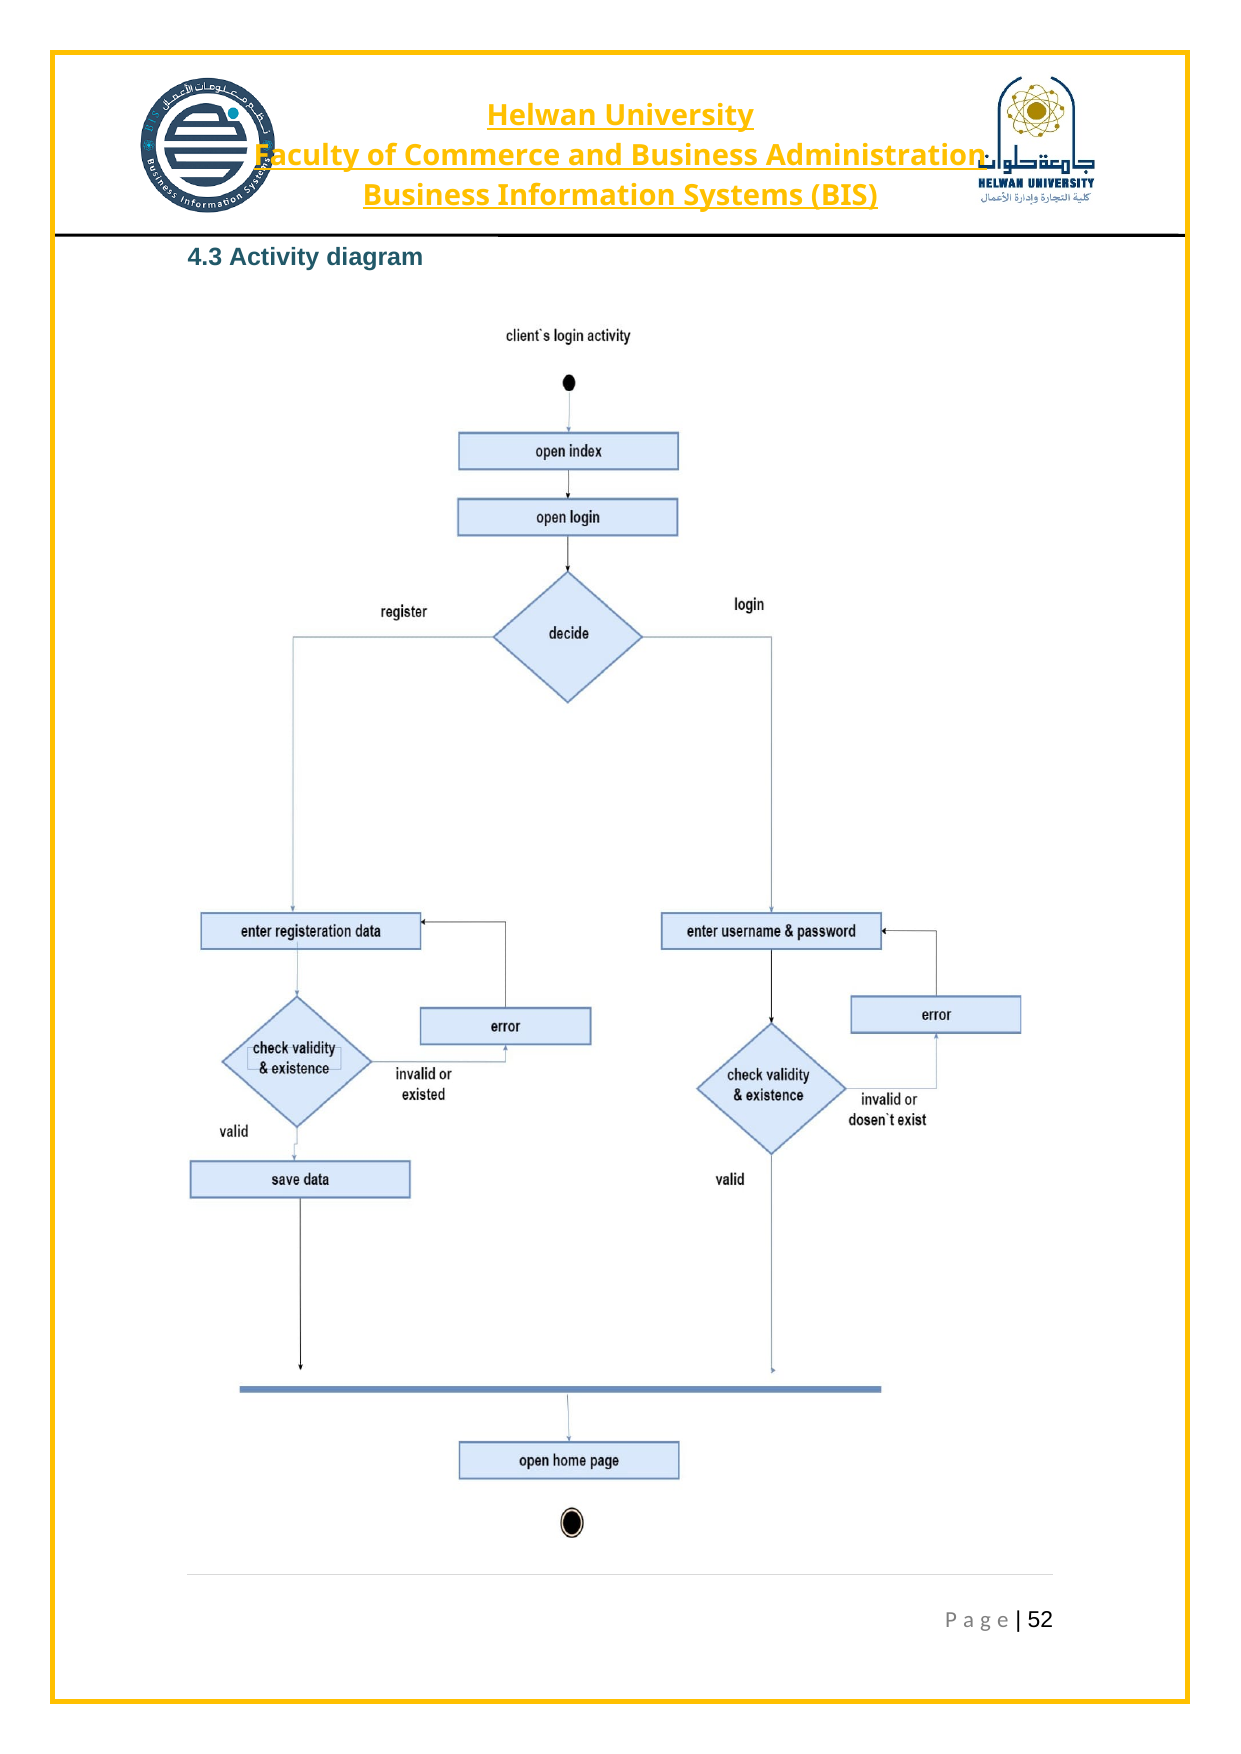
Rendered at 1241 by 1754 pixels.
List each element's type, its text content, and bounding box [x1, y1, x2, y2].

picture [132, 75, 282, 215]
subtitle 4.3 Activity diagram [187, 242, 1053, 270]
picture [975, 72, 1096, 205]
picture [187, 324, 1022, 1538]
